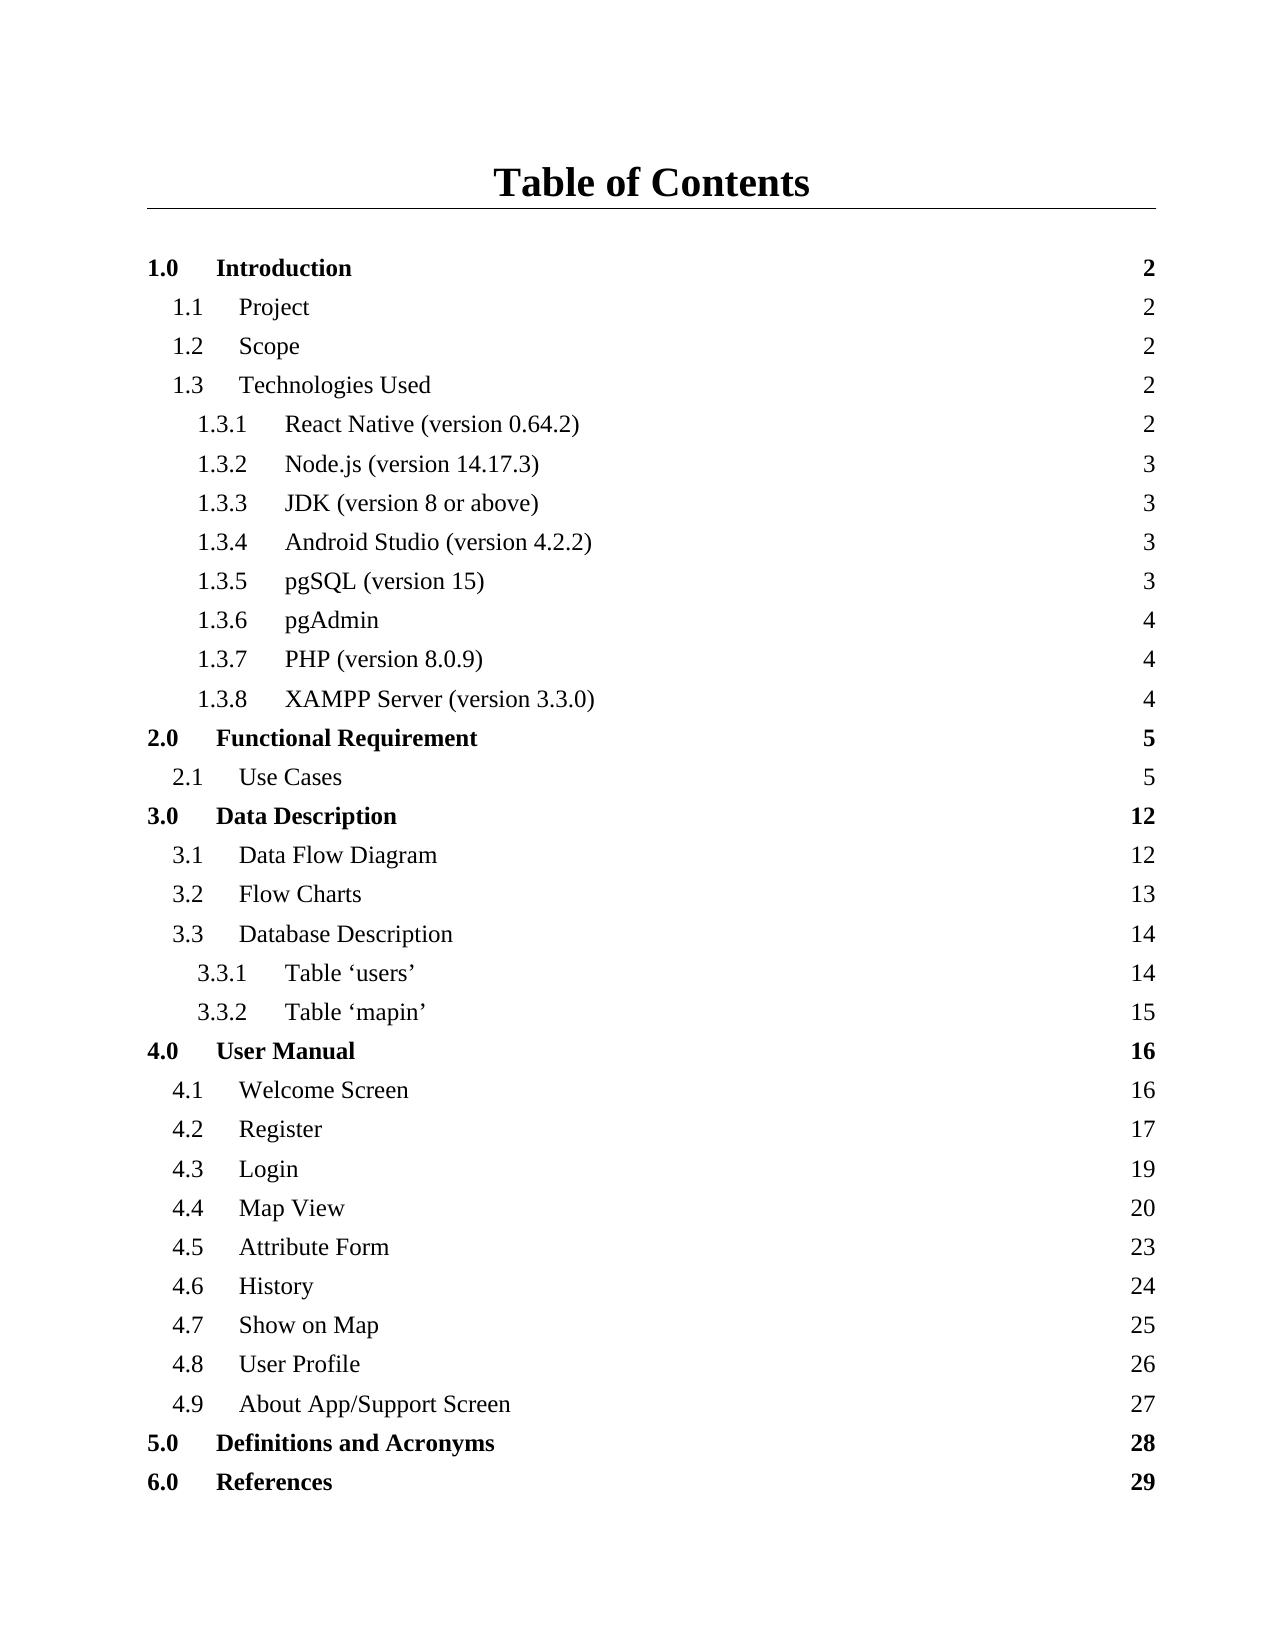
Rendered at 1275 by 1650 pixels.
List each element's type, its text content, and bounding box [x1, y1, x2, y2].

text Table of Contents [147, 158, 1156, 208]
